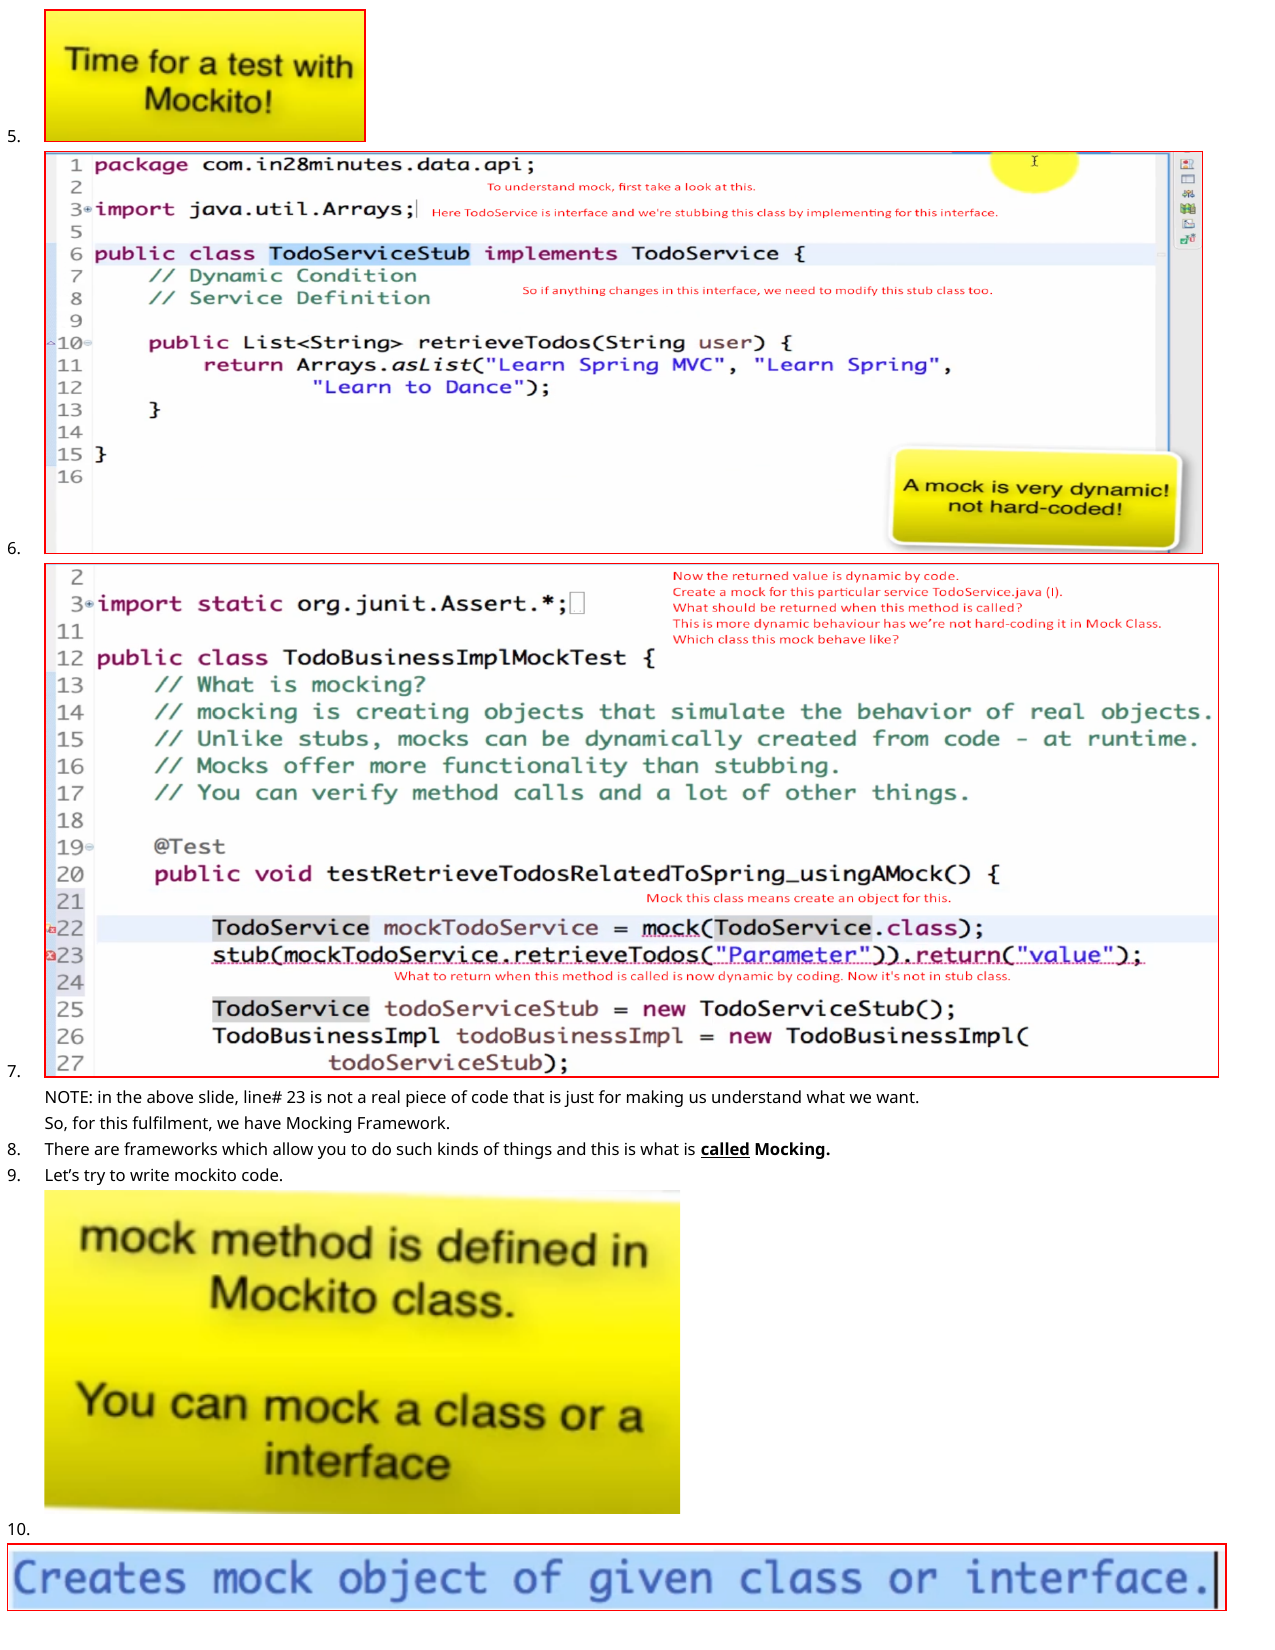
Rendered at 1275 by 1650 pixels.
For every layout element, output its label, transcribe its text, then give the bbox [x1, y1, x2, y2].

picture [46, 152, 1202, 553]
picture [46, 11, 364, 141]
picture [46, 564, 1218, 1076]
list There are frameworks which allow you to do such kinds of things and this is what is called Mocking. [7, 1138, 1255, 1161]
picture [44, 1190, 681, 1514]
picture [8, 1545, 1225, 1610]
